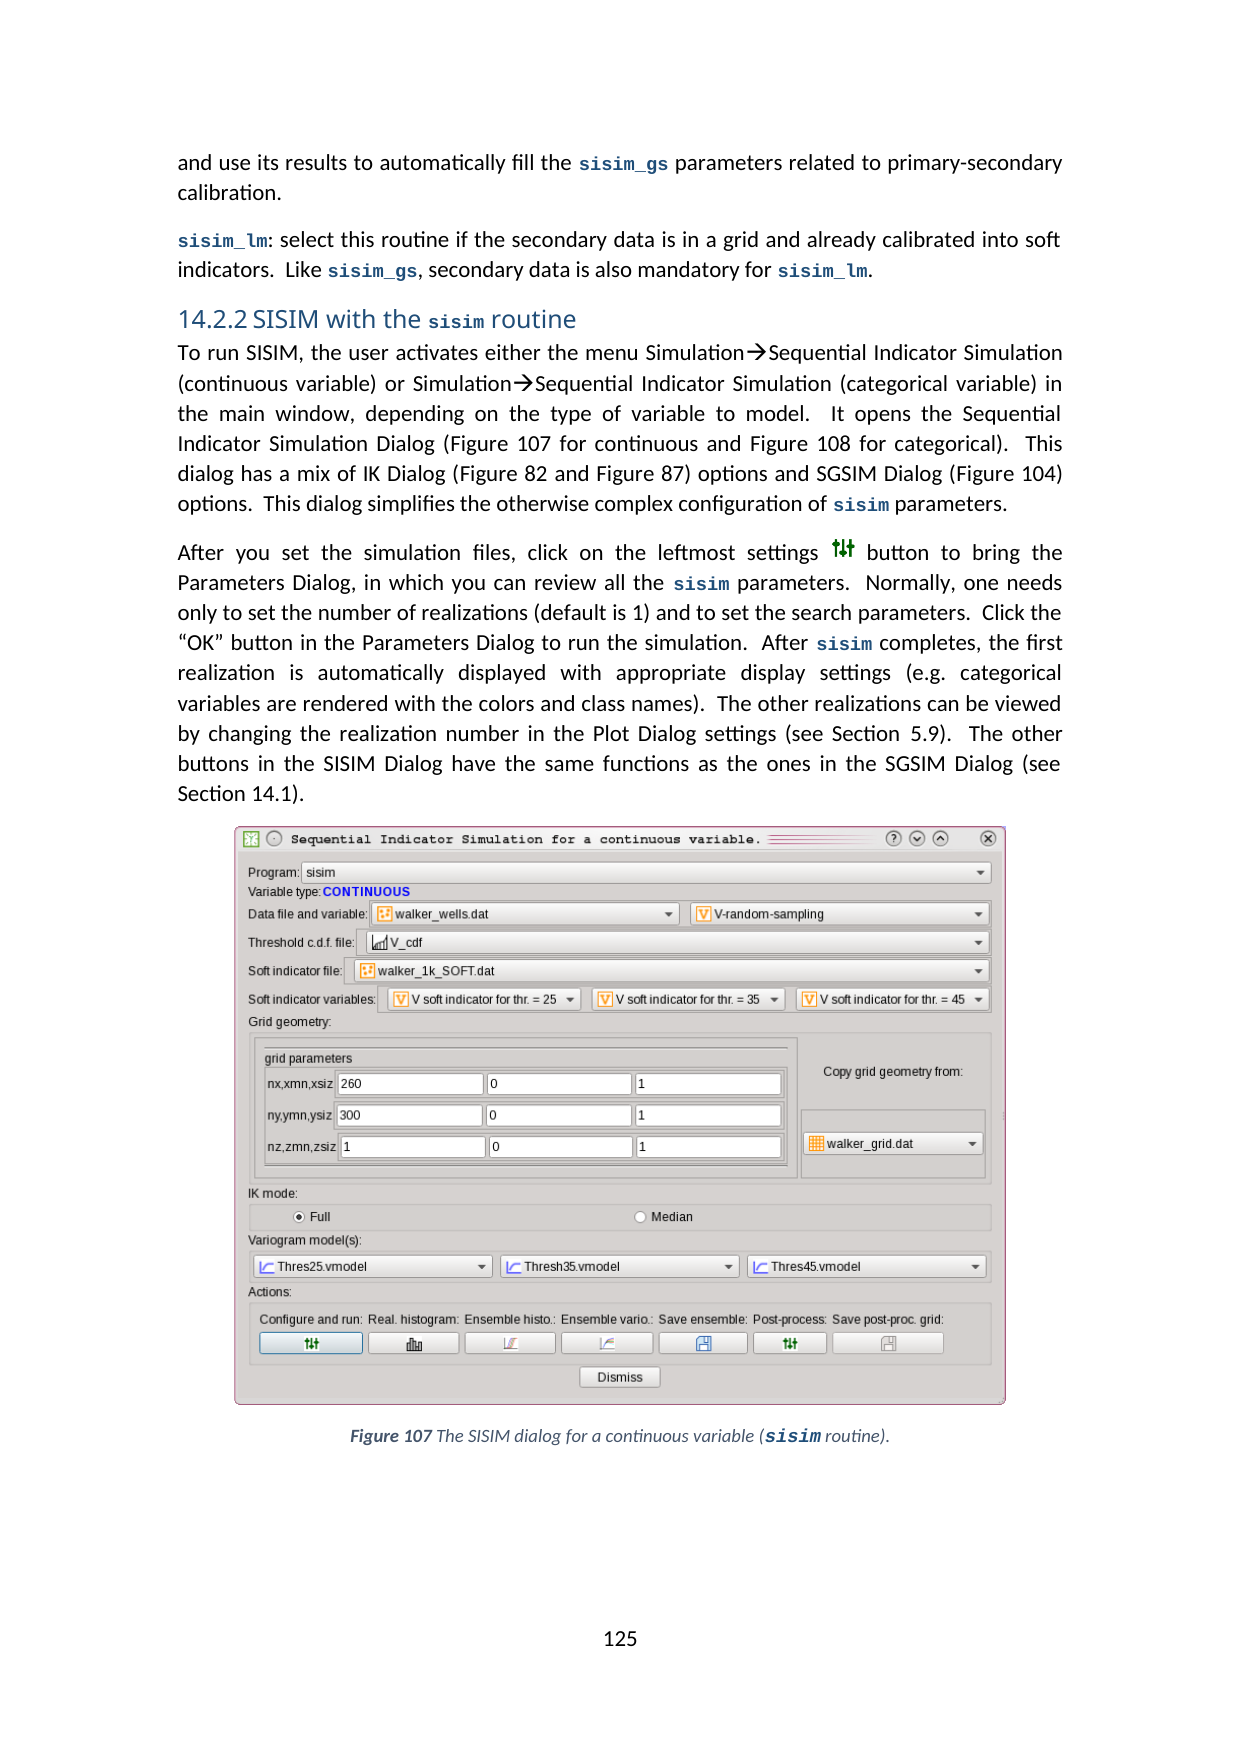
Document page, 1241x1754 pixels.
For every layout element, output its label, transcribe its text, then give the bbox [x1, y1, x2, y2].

text After you set the simulation files, click on the leftmost settings button to bring the Parameters Dialog, in which you can review all the sisim parameters. Normally, one needs only to set the number of realizations (default is 1) and to set the search parameters. Click the “OK” button in the Parameters Dialog to run the simulation. After sisim completes, the first realization is automatically displayed with appropriate display settings (e.g. categorical variables are rendered with the colors and class names). The other realizations can be viewed by changing the realization number in the Plot Dialog settings (see Section 5.9). The other buttons in the SISIM Dialog have the same functions as the ones in the SGSIM Dialog (see Section 13.1). [177, 536, 1063, 807]
picture [831, 536, 855, 560]
text To run SISIM, the user activates either the menu SimulationSequential Indicator Simulation (continuous variable) or SimulationSequential Indicator Simulation (categorical variable) in the main window, depending on the type of variable to model. It opens the Sequential Indicator Simulation Dialog (Figure 101 for continuous and Figure 102 for categorical). This dialog has a mix of IK Dialog (Figure 76 and Figure 81) options and SGSIM Dialog (Figure 98) options. This dialog simplifies the otherwise complex configuration of sisim parameters. [177, 338, 1063, 518]
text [177, 148, 1063, 206]
picture [234, 826, 1006, 1405]
text sisim_lm: select this routine if the secondary data is in a grid and already calibrated into soft indicators. Like sisim_gs, secondary data is also mandatory for sisim_lm. [177, 225, 1063, 283]
text Figure 107 The SISIM dialog for a continuous variable (sisim routine). [177, 1424, 1063, 1448]
subtitle SISIM with the sisim routine [177, 302, 1063, 336]
